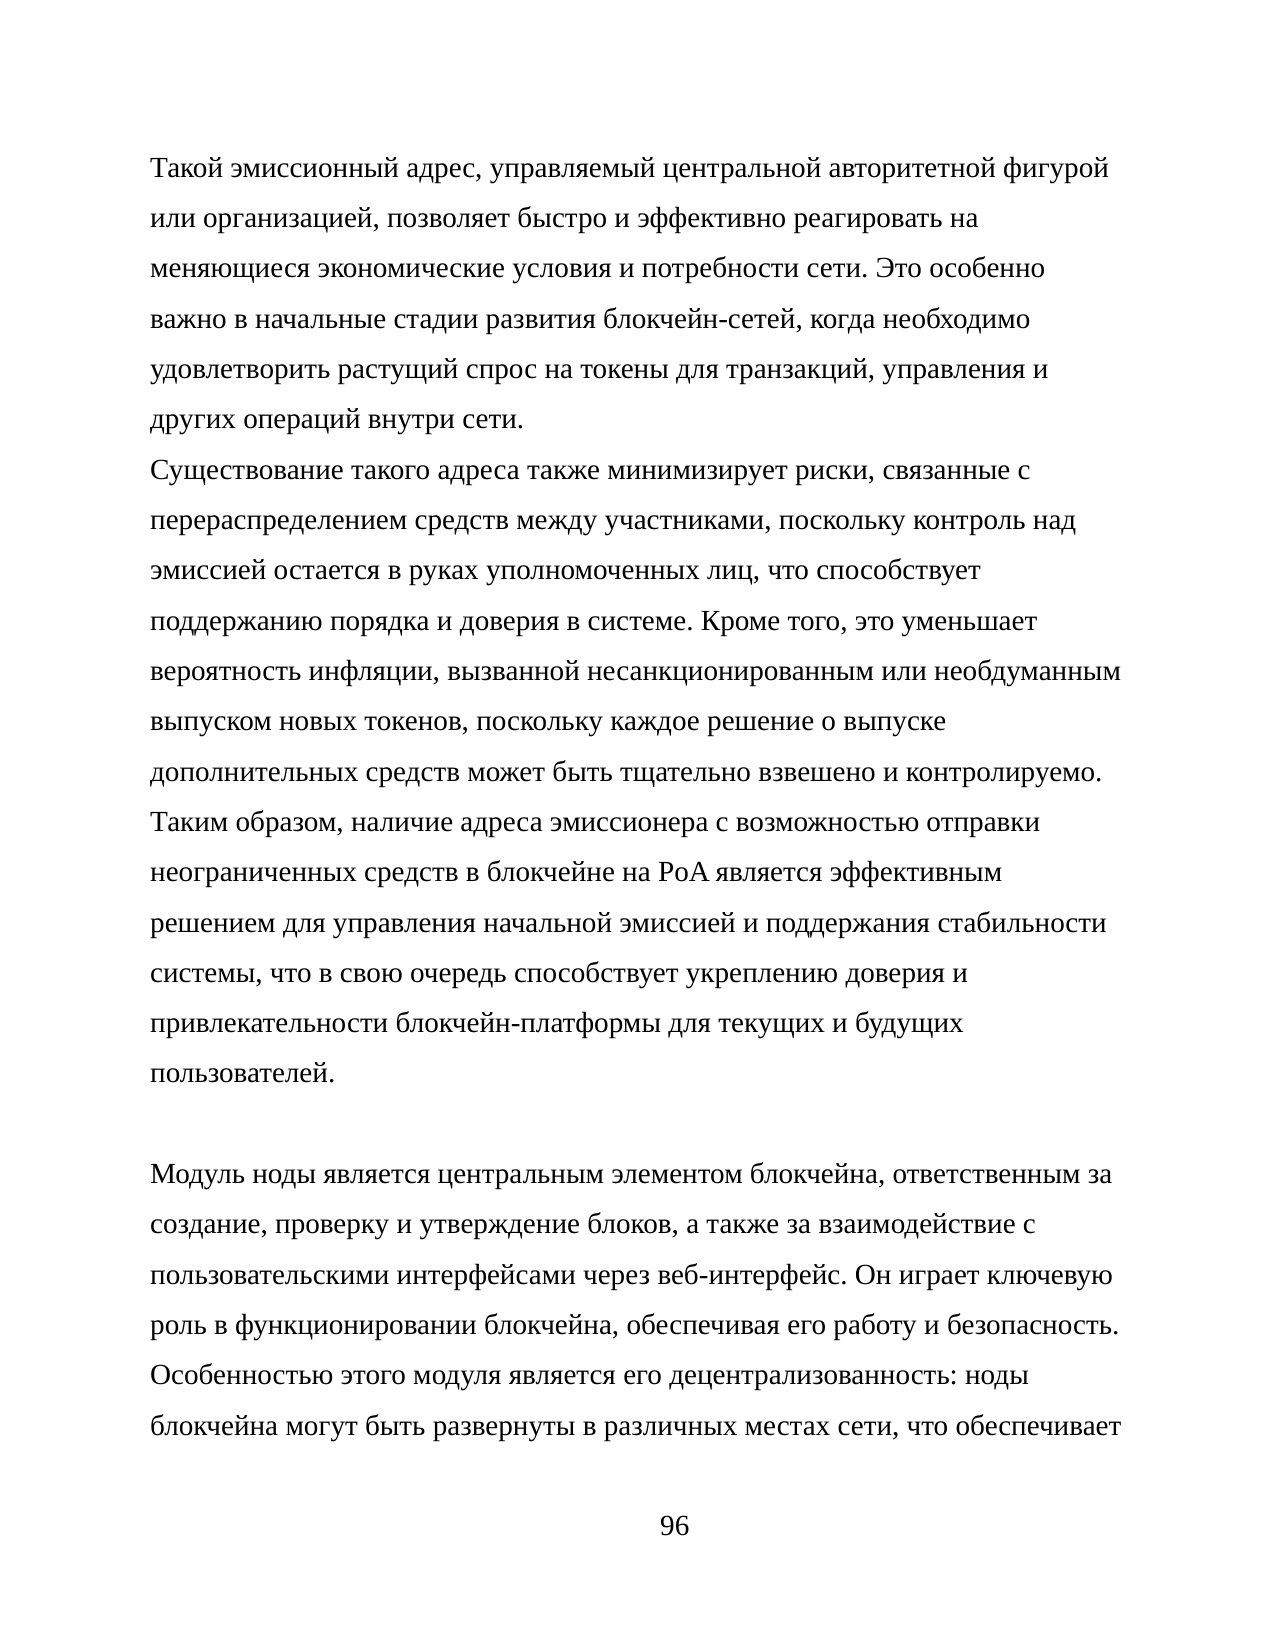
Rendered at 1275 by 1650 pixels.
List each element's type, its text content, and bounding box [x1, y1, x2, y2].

text Существование такого адреса также минимизирует риски, связанные с перераспределением средств между участниками, поскольку контроль над эмиссией остается в руках уполномоченных лиц, что способствует поддержанию порядка и доверия в системе. Кроме того, это уменьшает вероятность инфляции, вызванной несанкционированным или необдуманным выпуском новых токенов, поскольку каждое решение о выпуске дополнительных средств может быть тщательно взвешено и контролируемо. [150, 452, 1125, 787]
text Модуль ноды является центральным элементом блокчейна, ответственным за создание, проверку и утверждение блоков, а также за взаимодействие с пользовательскими интерфейсами через веб-интерфейс. Он играет ключевую роль в функционировании блокчейна, обеспечивая его работу и безопасность. [150, 1156, 1125, 1341]
text Такой эмиссионный адрес, управляемый центральной авторитетной фигурой или организацией, позволяет быстро и эффективно реагировать на меняющиеся экономические условия и потребности сети. Это особенно важно в начальные стадии развития блокчейн-сетей, когда необходимо удовлетворить растущий спрос на токены для транзакций, управления и других операций внутри сети. [150, 150, 1125, 435]
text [150, 1357, 1125, 1441]
text Таким образом, наличие адреса эмиссионера с возможностью отправки неограниченных средств в блокчейне на PoA является эффективным решением для управления начальной эмиссией и поддержания стабильности системы, что в свою очередь способствует укреплению доверия и привлекательности блокчейн-платформы для текущих и будущих пользователей. [150, 804, 1125, 1089]
